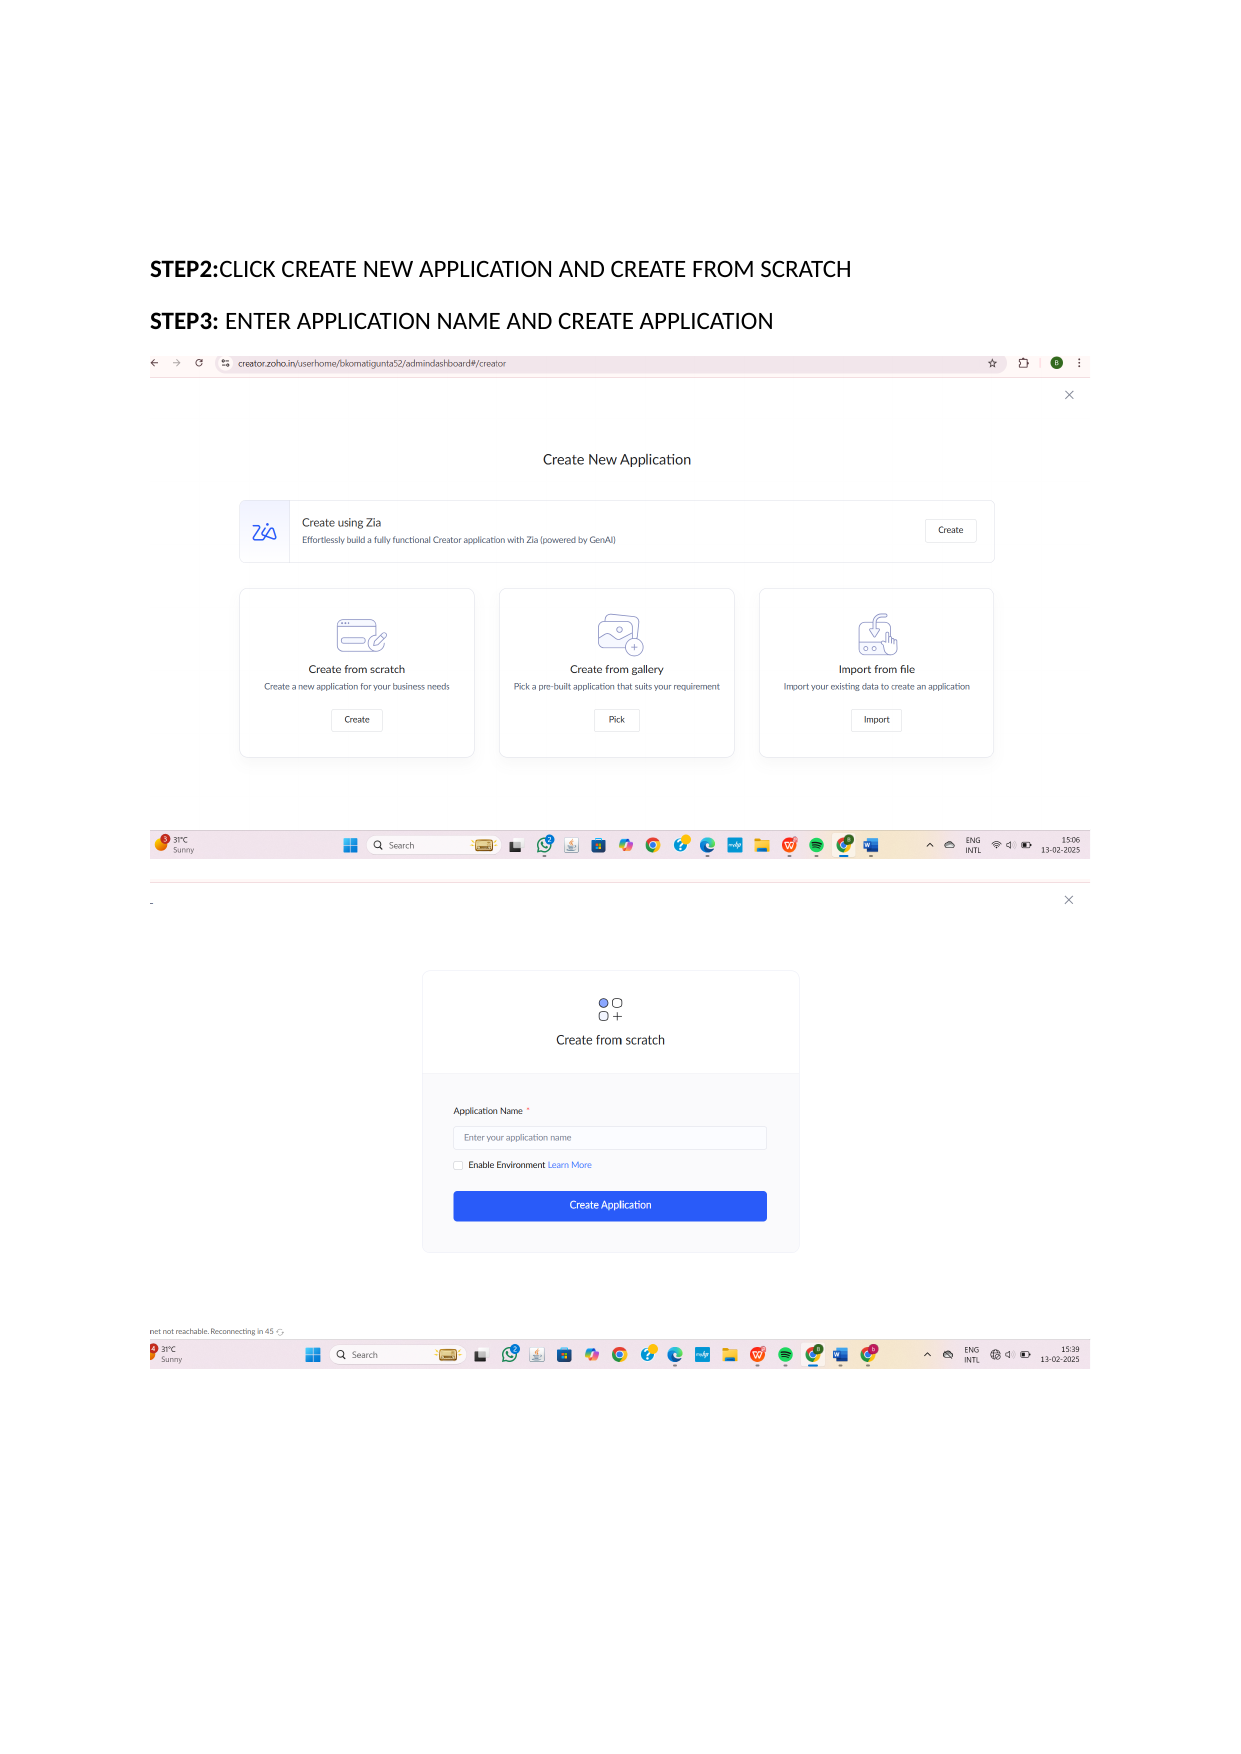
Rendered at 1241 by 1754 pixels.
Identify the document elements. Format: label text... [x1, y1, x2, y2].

picture [150, 356, 1091, 859]
text STEP2:CLICK CREATE NEW APPLICATION AND CREATE FROM SCRATCH [150, 253, 1090, 284]
picture [150, 879, 1091, 1369]
text STEP3: ENTER APPLICATION NAME AND CREATE APPLICATION [150, 305, 1090, 336]
